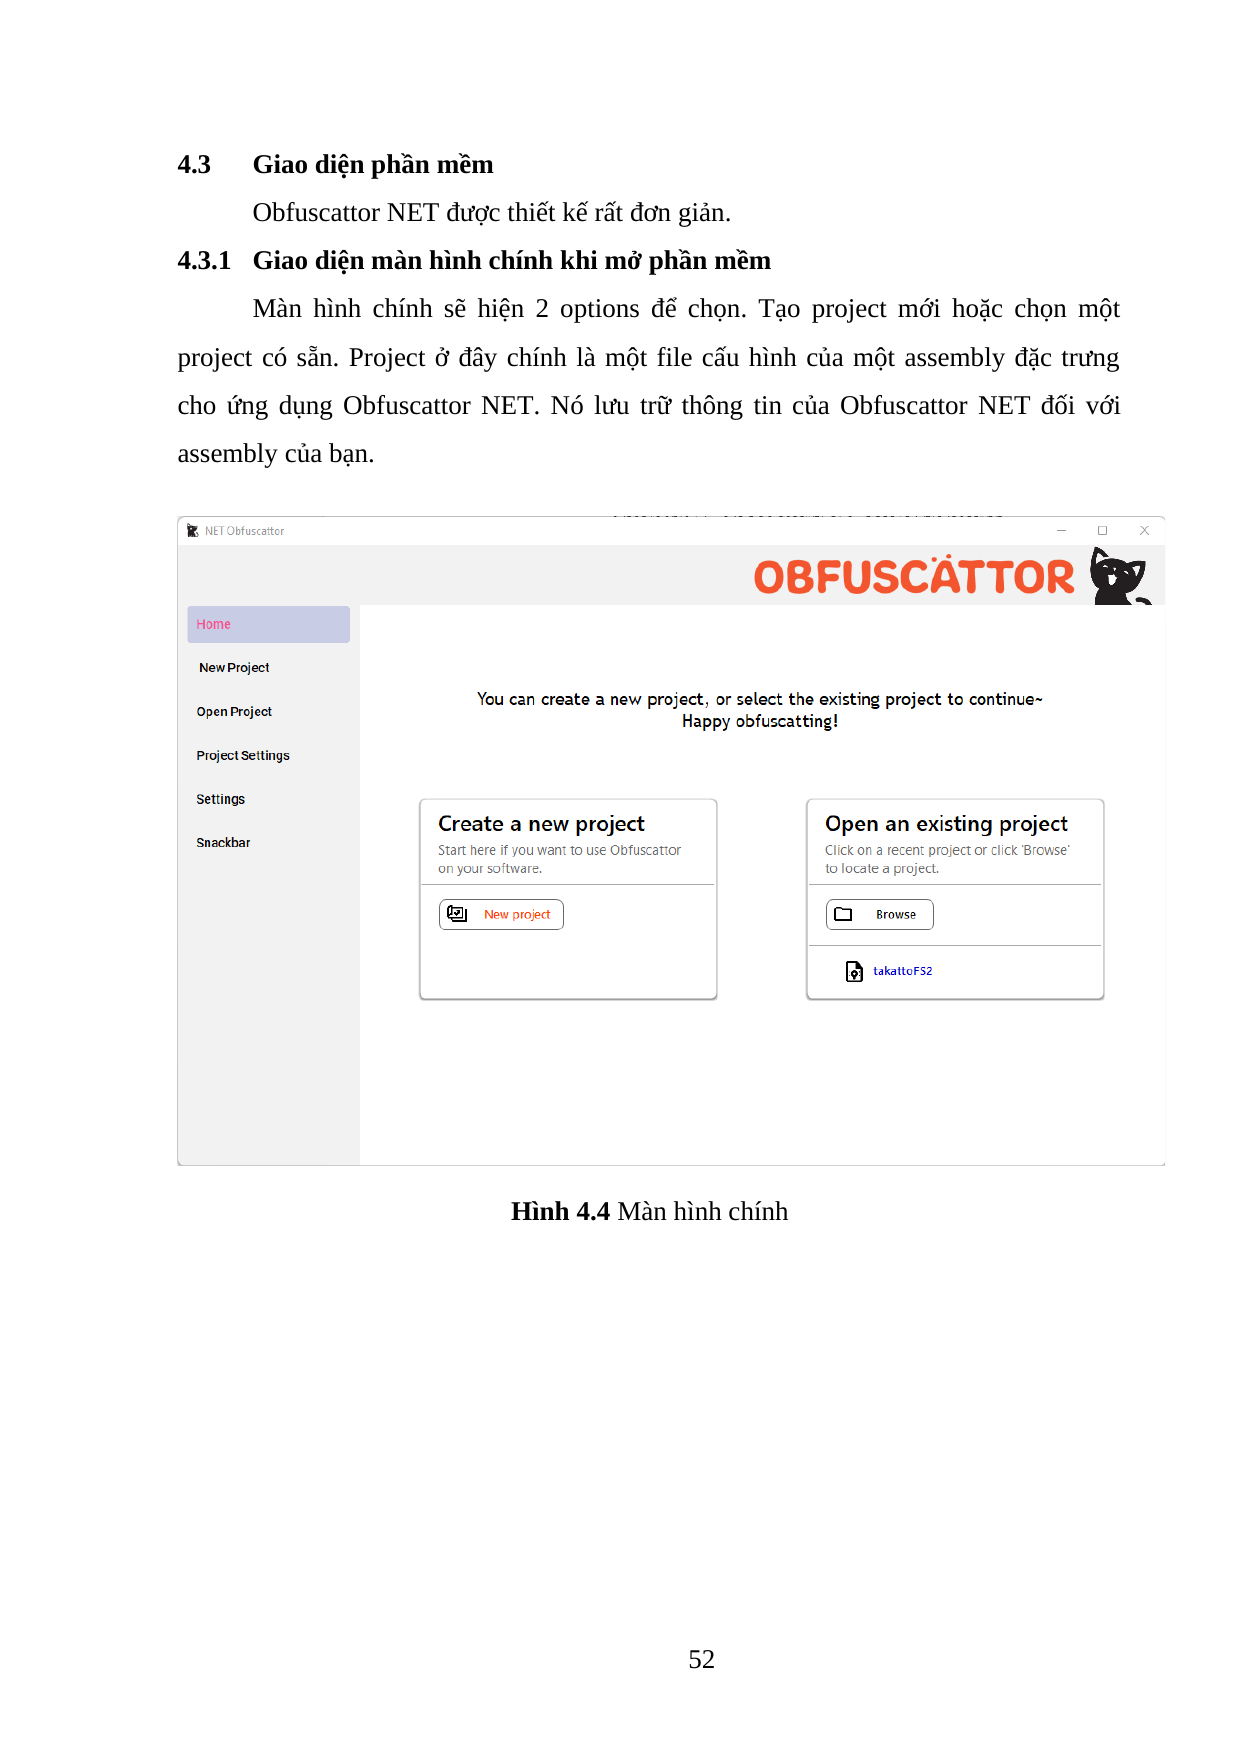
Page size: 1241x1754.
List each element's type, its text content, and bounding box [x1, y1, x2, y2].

text Hình 4.4 Màn hình chính [177, 1195, 1122, 1226]
subtitle 4.3 Giao diện phần mềm [177, 148, 971, 179]
subtitle 4.3.1 Giao diện màn hình chính khi mở phần mềm [177, 244, 1122, 275]
text Màn hình chính sẽ hiện 2 options để chọn. Tạo project mới hoặc chọn một project có sẵn. Project ở đây chính là một file cấu hình của một assembly đặc trưng cho ứng dụng Obfuscattor NET. Nó lưu trữ thông tin của Obfuscattor NET đối với assembly của bạn. [177, 293, 1122, 468]
text Obfuscattor NET được thiết kế rất đơn giản. [177, 196, 1122, 227]
picture [177, 516, 1166, 1166]
